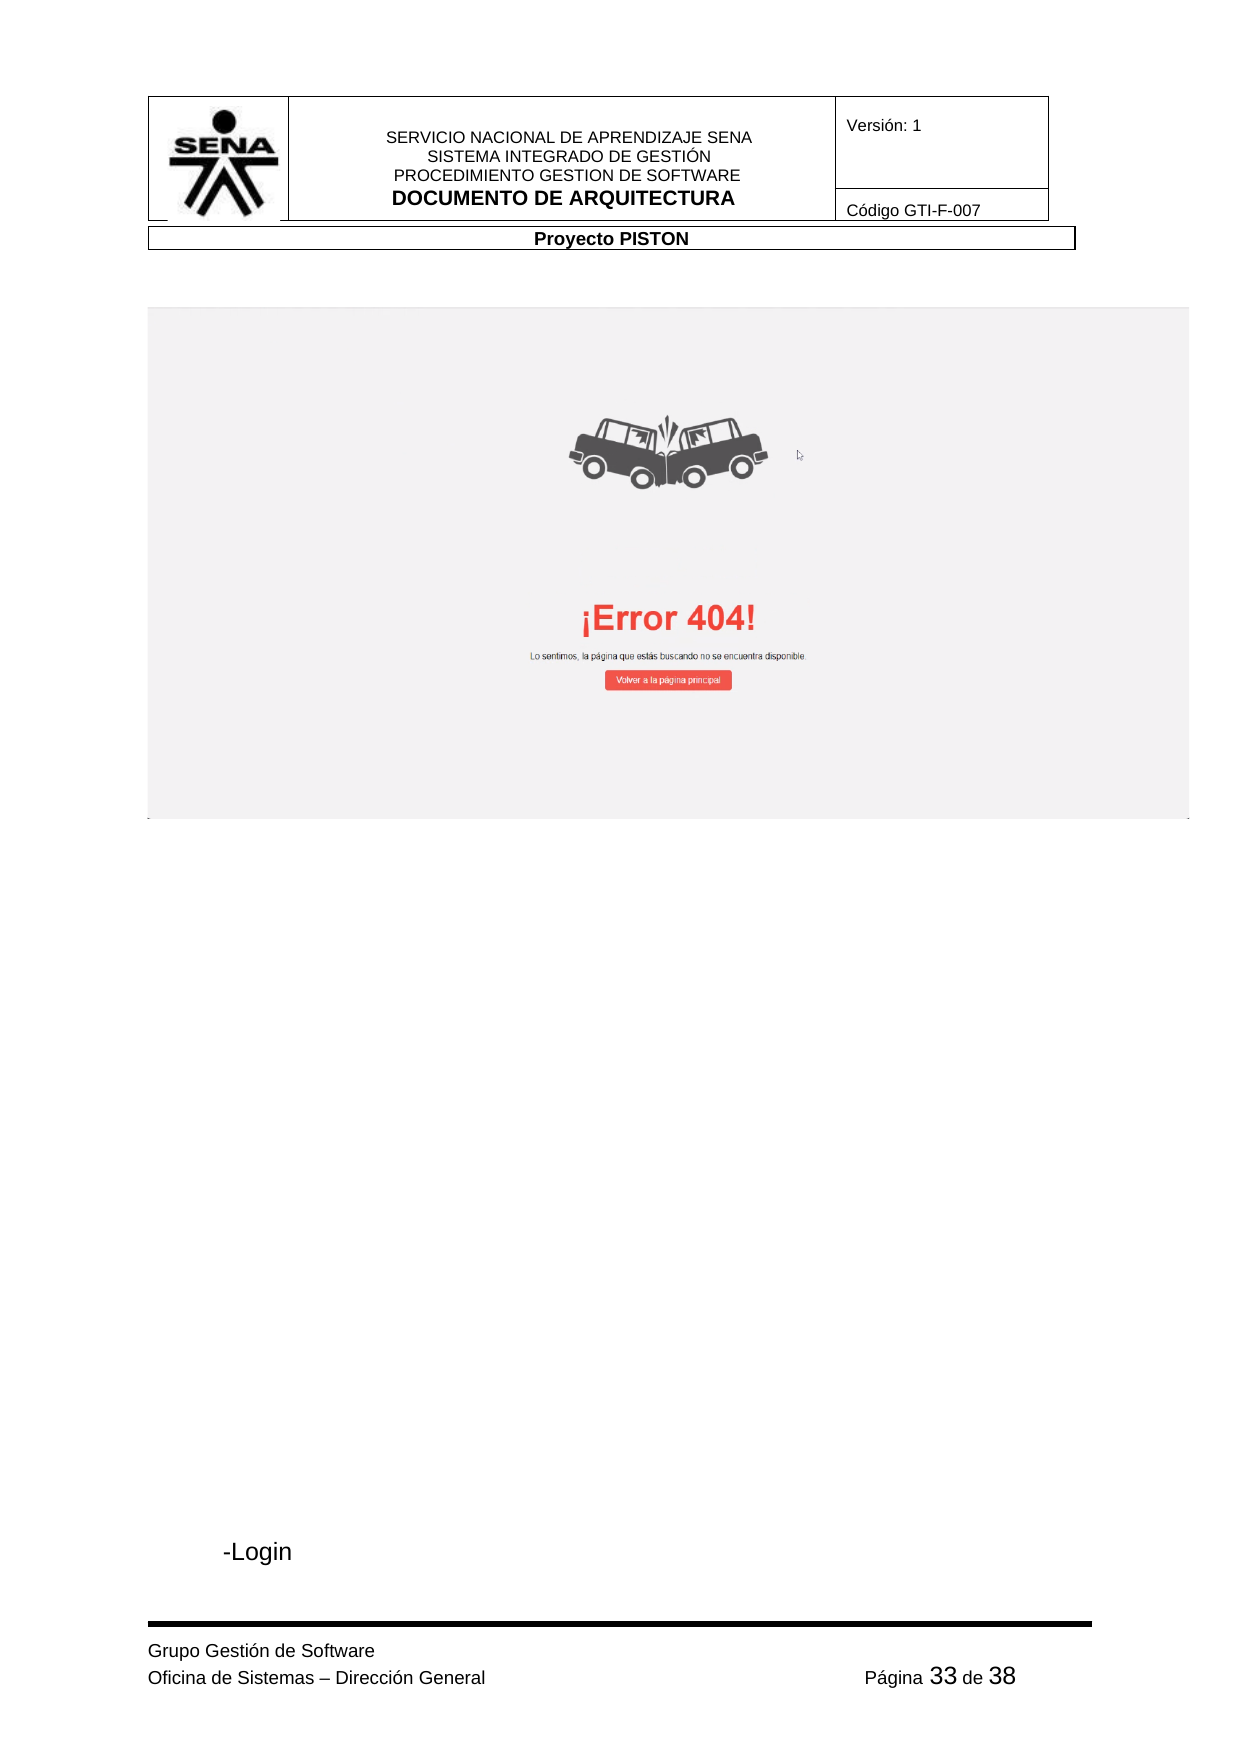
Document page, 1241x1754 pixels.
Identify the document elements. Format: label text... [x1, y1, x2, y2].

picture [147, 307, 1190, 819]
text -Login [223, 1537, 1092, 1566]
picture [167, 106, 281, 221]
